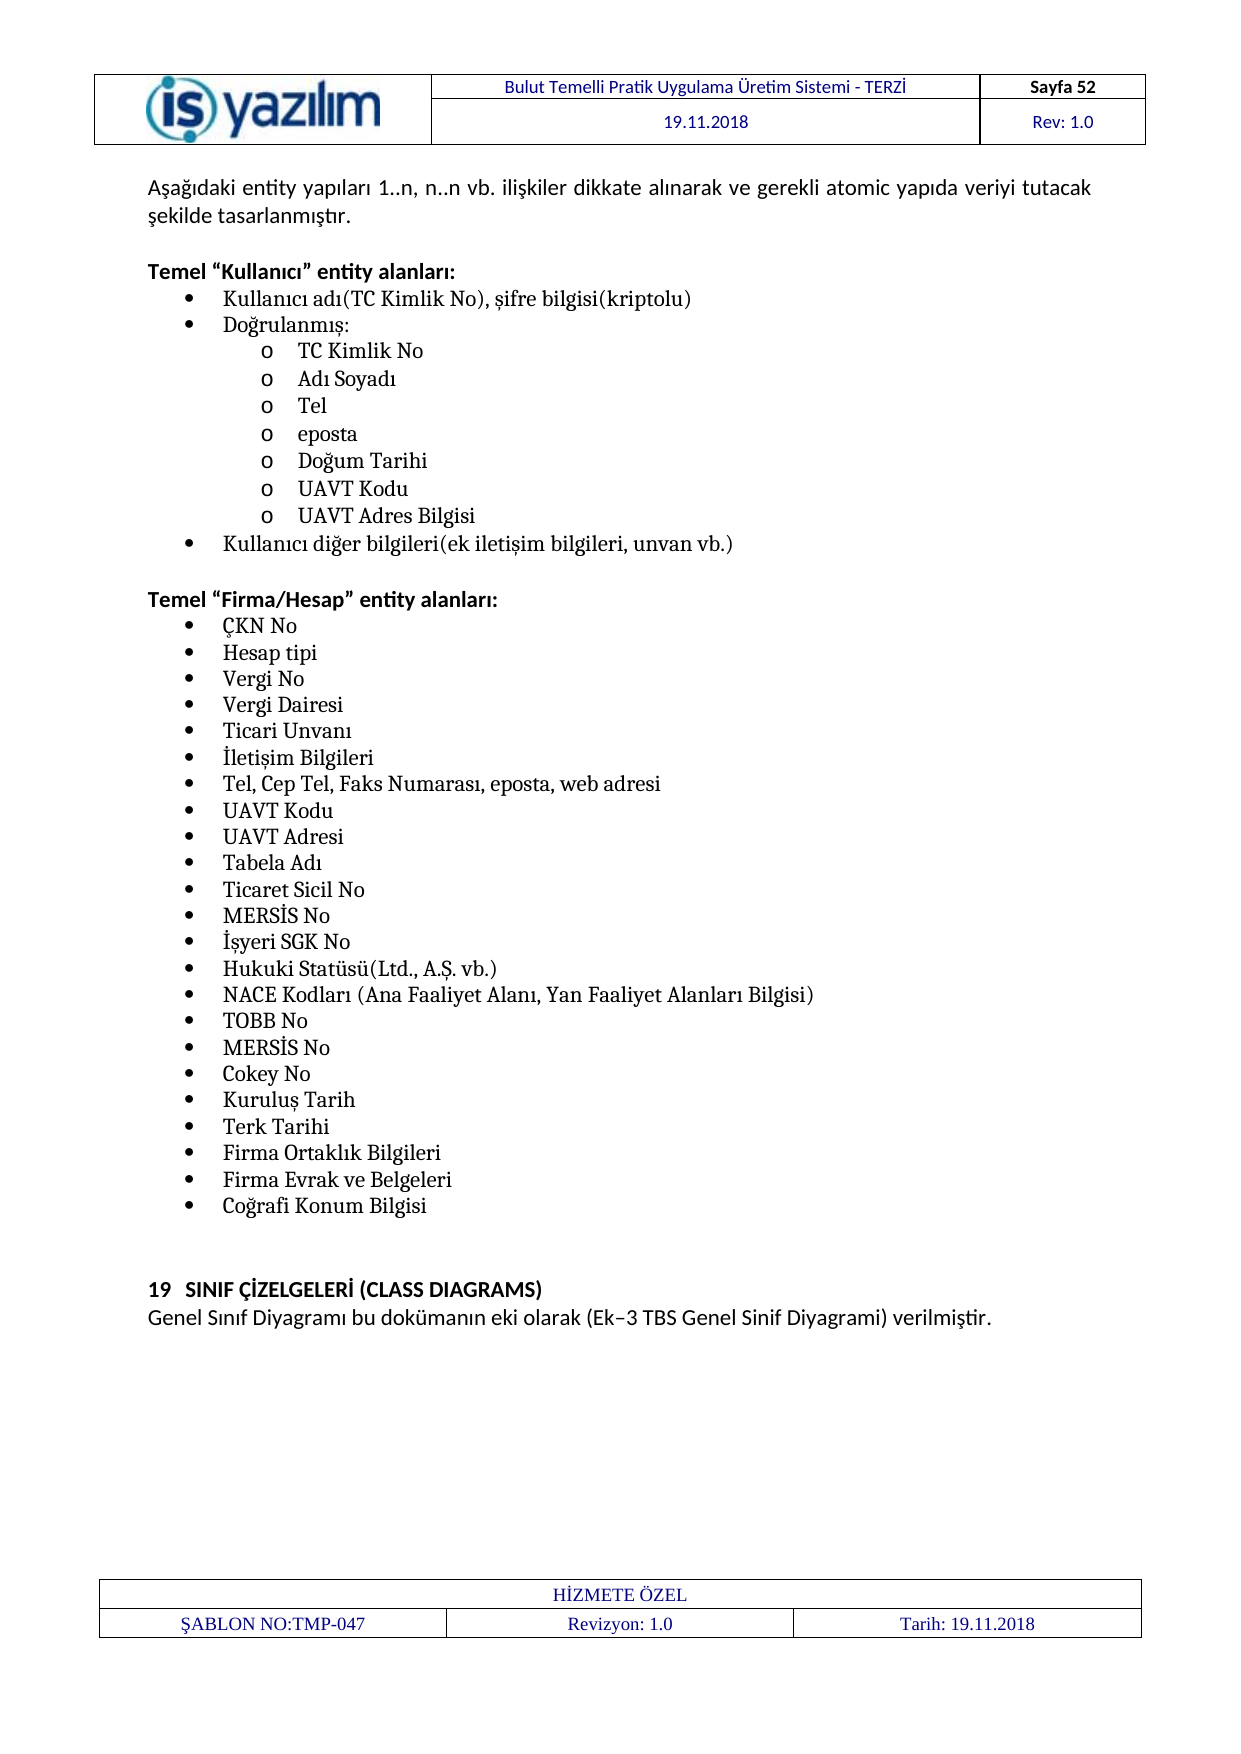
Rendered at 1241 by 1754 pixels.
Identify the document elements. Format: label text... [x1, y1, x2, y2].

list Kuruluş Tarih [185, 1087, 1093, 1114]
list Cokey No [185, 1061, 1093, 1087]
list Firma Ortaklık Bilgileri [185, 1140, 1093, 1166]
text Temel “Firma/Hesap” entity alanları: [148, 585, 1093, 613]
list Tabela Adı [185, 850, 1093, 876]
list Hukuki Statüsü(Ltd., A.Ş. vb.) [185, 956, 1093, 982]
list eposta [260, 421, 1093, 448]
list UAVT Kodu [185, 797, 1093, 824]
list UAVT Adresi [185, 824, 1093, 850]
list TOBB No [185, 1008, 1093, 1034]
list Tel [260, 393, 1093, 421]
list Tel, Cep Tel, Faks Numarası, eposta, web adresi [185, 771, 1093, 797]
text Aşağıdaki entity yapıları 1..n, n..n vb. ilişkiler dikkate alınarak ve gerekli atomic yapıda veriyi tutacak şekilde tasarlanmıştır. [148, 173, 1093, 229]
text Genel Sınıf Diyagramı bu dokümanın eki olarak (Ek–3 TBS Genel Sinif Diyagrami) verilmiştir. [148, 1303, 1093, 1331]
list Doğum Tarihi [260, 448, 1093, 476]
list UAVT Adres Bilgisi [260, 503, 1093, 531]
list Kullanıcı adı(TC Kimlik No), şifre bilgisi(kriptolu) [185, 285, 1093, 312]
list Coğrafi Konum Bilgisi [185, 1193, 1093, 1219]
list ÇKN No [185, 613, 1093, 639]
list İletişim Bilgileri [185, 745, 1093, 771]
list Firma Evrak ve Belgeleri [185, 1166, 1093, 1193]
list Vergi No [185, 666, 1093, 692]
list Doğrulanmış: [185, 312, 1093, 338]
list Terk Tarihi [185, 1114, 1093, 1140]
list MERSİS No [185, 903, 1093, 929]
list İşyeri SGK No [185, 929, 1093, 956]
list NACE Kodları (Ana Faaliyet Alanı, Yan Faaliyet Alanları Bilgisi) [185, 982, 1093, 1008]
list Kullanıcı diğer bilgileri(ek iletişim bilgileri, unvan vb.) [185, 531, 1093, 557]
list Hesap tipi [185, 639, 1093, 666]
list MERSİS No [185, 1034, 1093, 1061]
list TC Kimlik No [260, 338, 1093, 366]
subtitle SINIF ÇİZELGELERİ (CLASS DIAGRAMS) [148, 1275, 1093, 1303]
text Temel “Kullanıcı” entity alanları: [148, 257, 1093, 285]
list UAVT Kodu [260, 476, 1093, 503]
picture [146, 75, 380, 143]
list Ticaret Sicil No [185, 876, 1093, 903]
list Ticari Unvanı [185, 718, 1093, 745]
list Adı Soyadı [260, 366, 1093, 393]
list Vergi Dairesi [185, 692, 1093, 718]
